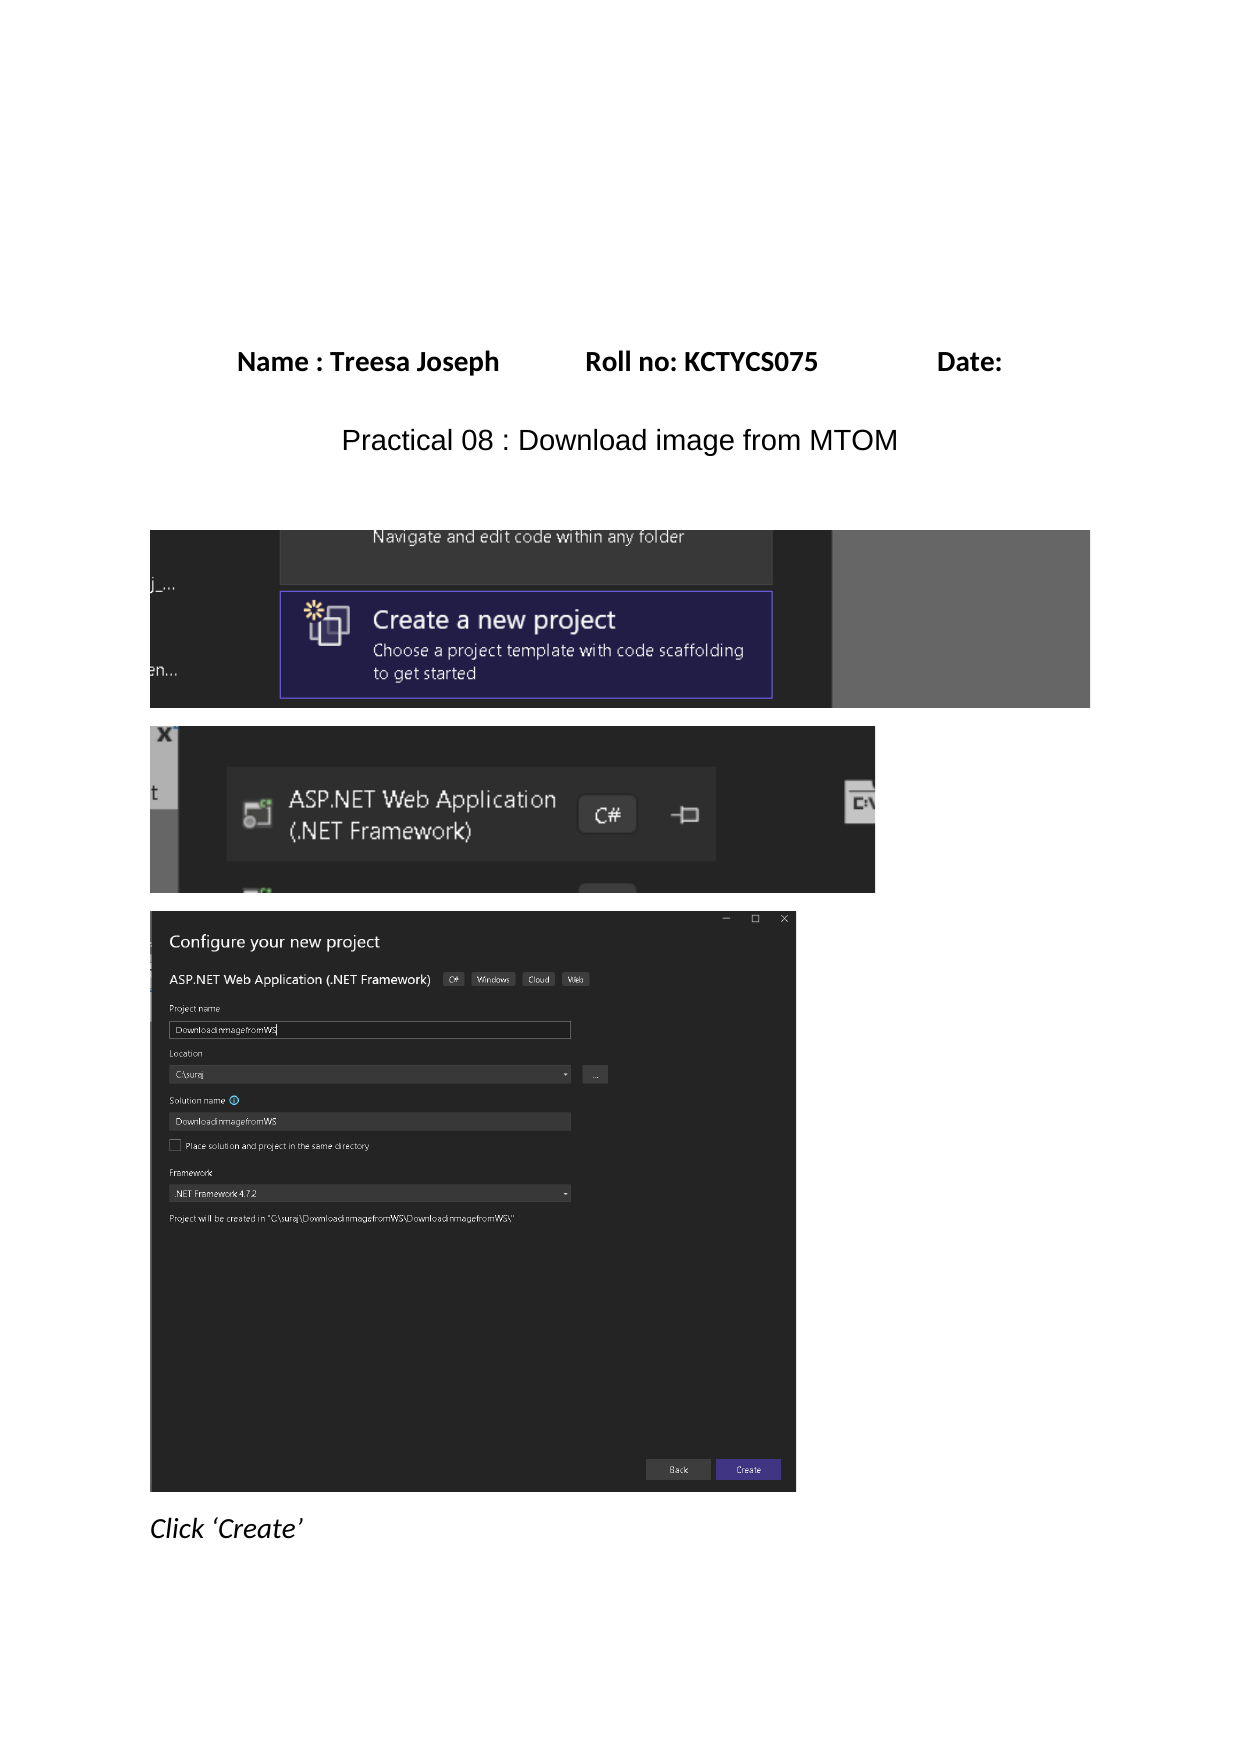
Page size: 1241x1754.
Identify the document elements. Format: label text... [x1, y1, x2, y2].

text Click ‘Create’ [150, 1510, 1090, 1546]
picture [150, 530, 1091, 708]
subtitle Practical 08 : Download image from MTOM [150, 423, 1090, 456]
text Name : Treesa Joseph Roll no: KCTYCS075 Date: [150, 343, 1090, 378]
picture [150, 911, 797, 1492]
picture [150, 726, 876, 893]
